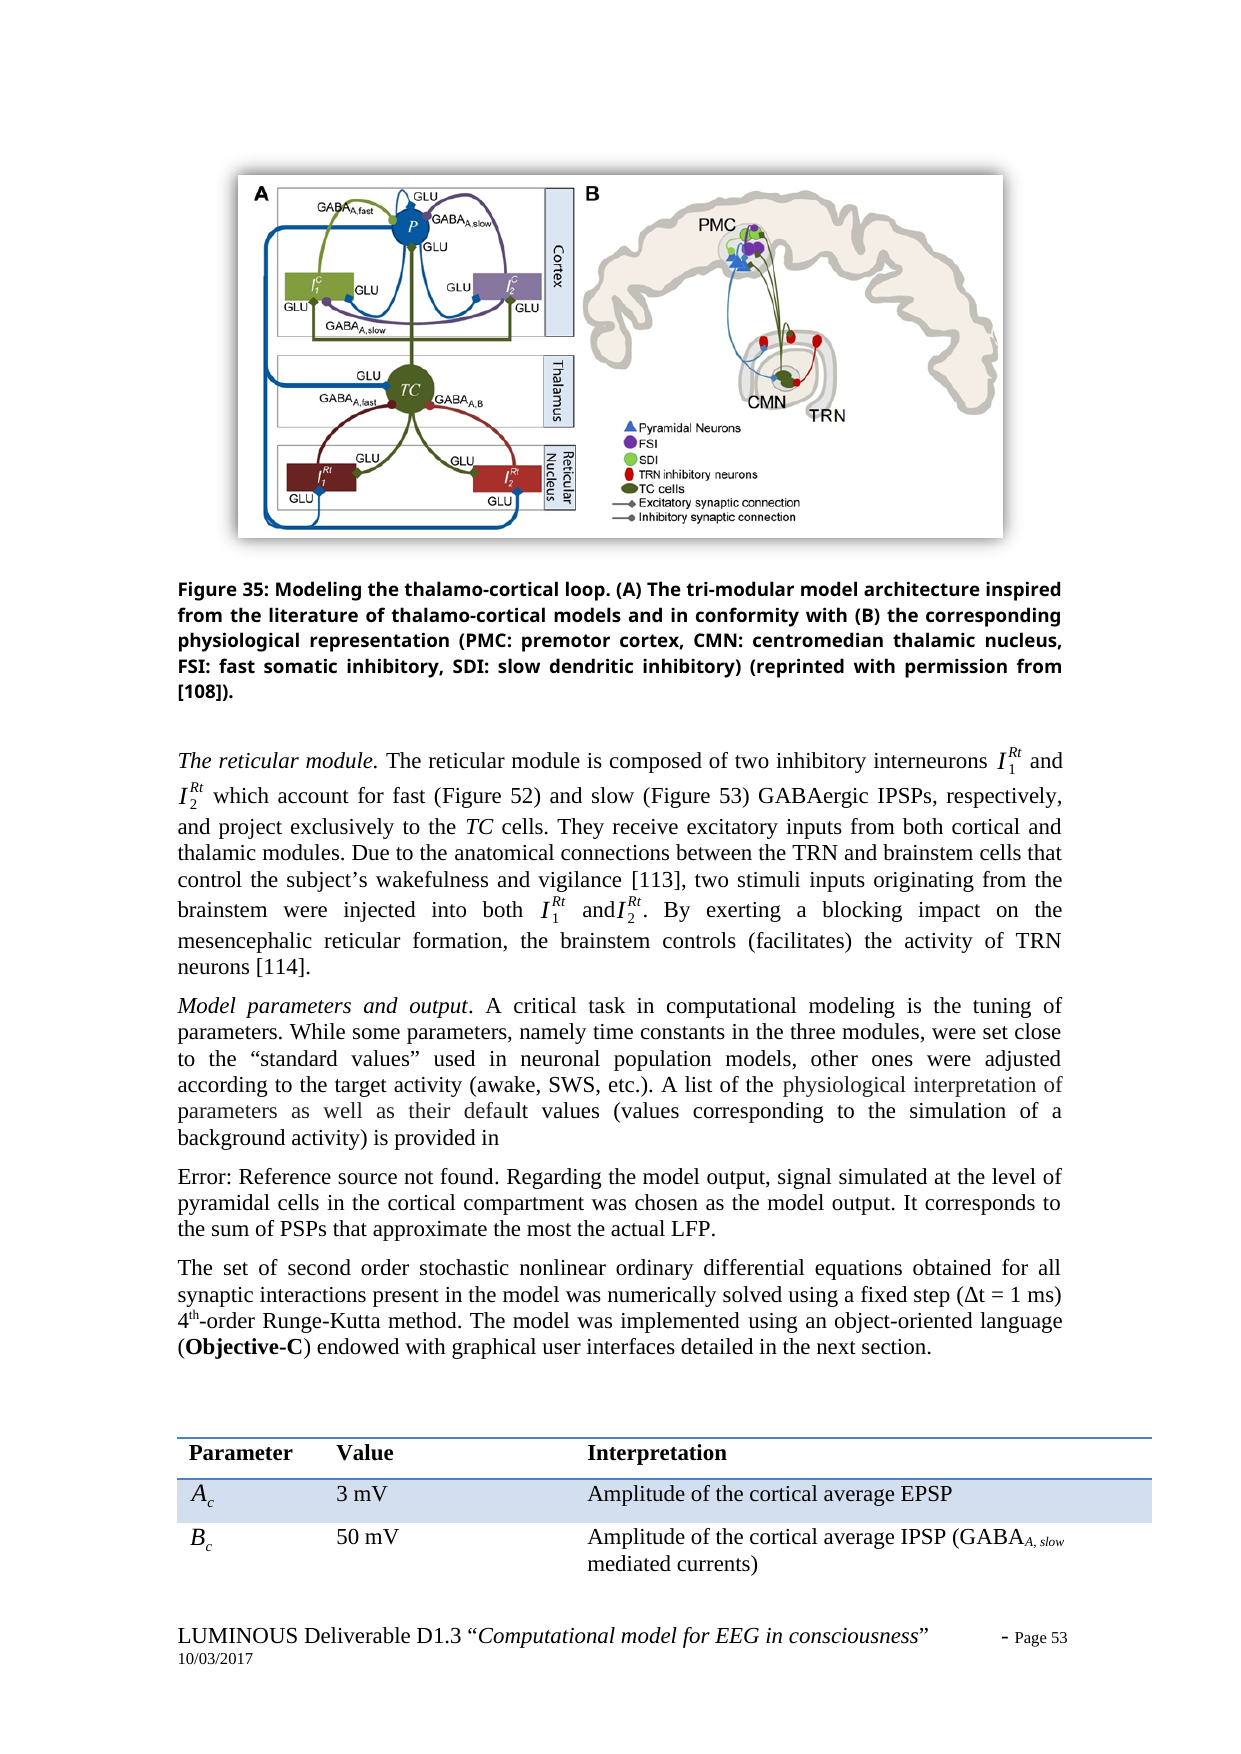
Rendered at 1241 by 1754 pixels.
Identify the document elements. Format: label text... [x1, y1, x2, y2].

table_cell Amplitude of the cortical average IPSP (GABAA, slow mediated currents) [576, 1524, 1152, 1589]
text The reticular module. The reticular module is composed of two inhibitory interneurons and which account for fast (Figure 52) and slow (Figure 53) GABAergic IPSPs, respectively, and project exclusively to the TC cells. They receive excitatory inputs from both cortical and thalamic modules. Due to the anatomical connections between the TRN and brainstem cells that control the subject’s wakefulness and vigilance [113], two stimuli inputs originating from the brainstem were injected into both and. By exerting a blocking impact on the mesencephalic reticular formation, the brainstem controls (facilitates) the activity of TRN neurons [114]. [177, 743, 1063, 979]
text Model parameters and output. A critical task in computational modeling is the tuning of parameters. While some parameters, namely time constants in the three modules, were set close to the “standard values” used in neuronal population models, other ones were adjusted according to the target activity (awake, SWS, etc.). A list of the physiological interpretation of parameters as well as their default values (values corresponding to the simulation of a background activity) is provided in [177, 992, 1063, 1150]
table_header Value [325, 1439, 576, 1477]
picture [210, 147, 1030, 565]
table_header Parameter [177, 1439, 325, 1477]
table_header Interpretation [576, 1439, 1152, 1477]
table_cell [177, 1480, 325, 1523]
text Figure 35: Modeling the thalamo-cortical loop. (A) The tri-modular model architecture inspired from the literature of thalamo-cortical models and in conformity with (B) the corresponding physiological representation (PMC: premotor cortex, CMN: centromedian thalamic nucleus, FSI: fast somatic inhibitory, SDI: slow dendritic inhibitory) (reprinted with permission from [108]). [177, 577, 1063, 704]
table_cell Amplitude of the cortical average EPSP [576, 1480, 1152, 1523]
table_cell 50 mV [325, 1524, 576, 1589]
table_cell [177, 1524, 325, 1589]
table_cell 3 mV [325, 1480, 576, 1523]
text Table 3. Regarding the model output, signal simulated at the level of pyramidal cells in the cortical compartment was chosen as the model output. It corresponds to the sum of PSPs that approximate the most the actual LFP. [177, 1163, 1063, 1242]
text The set of second order stochastic nonlinear ordinary differential equations obtained for all synaptic interactions present in the model was numerically solved using a fixed step (Δt = 1 ms) 4th-order Runge-Kutta method. The model was implemented using an object-oriented language (Objective-C) endowed with graphical user interfaces detailed in the next section. [177, 1254, 1063, 1360]
